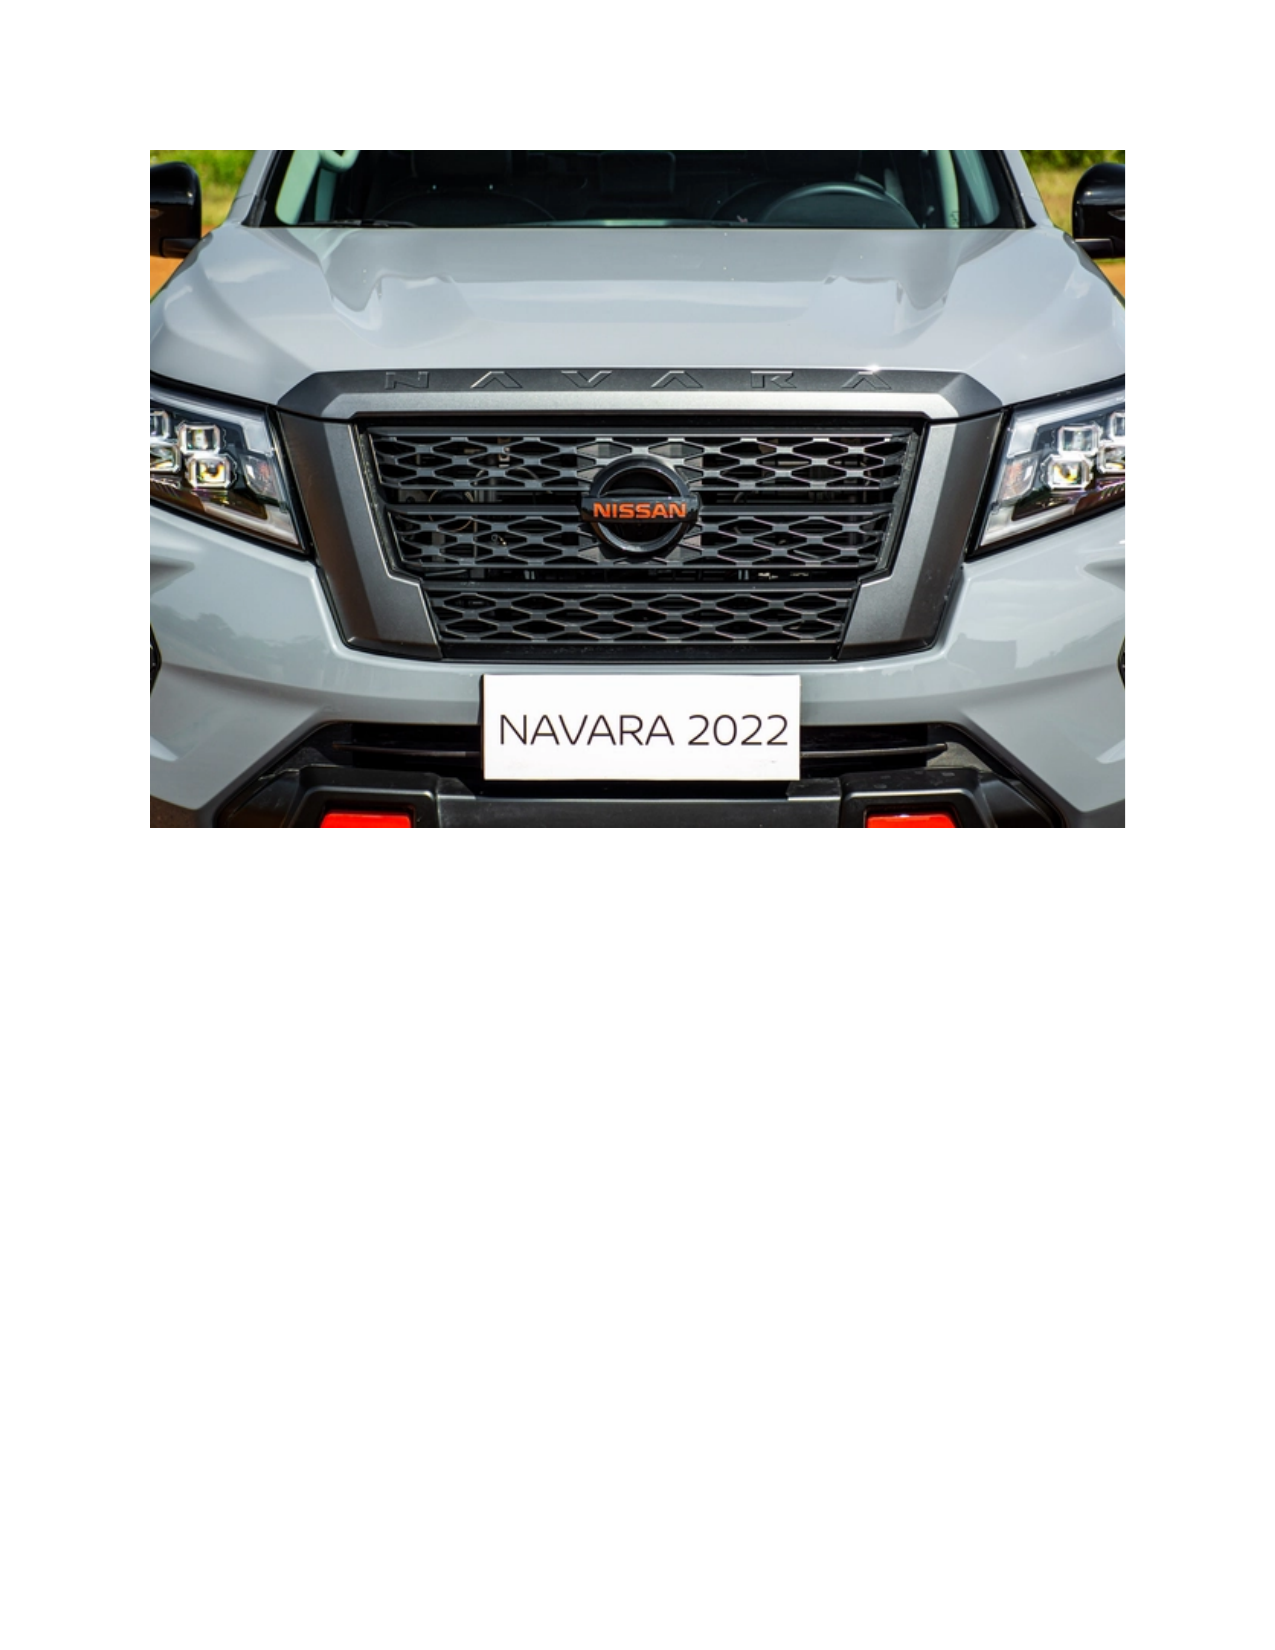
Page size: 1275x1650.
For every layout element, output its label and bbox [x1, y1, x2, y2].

picture [150, 150, 1125, 828]
